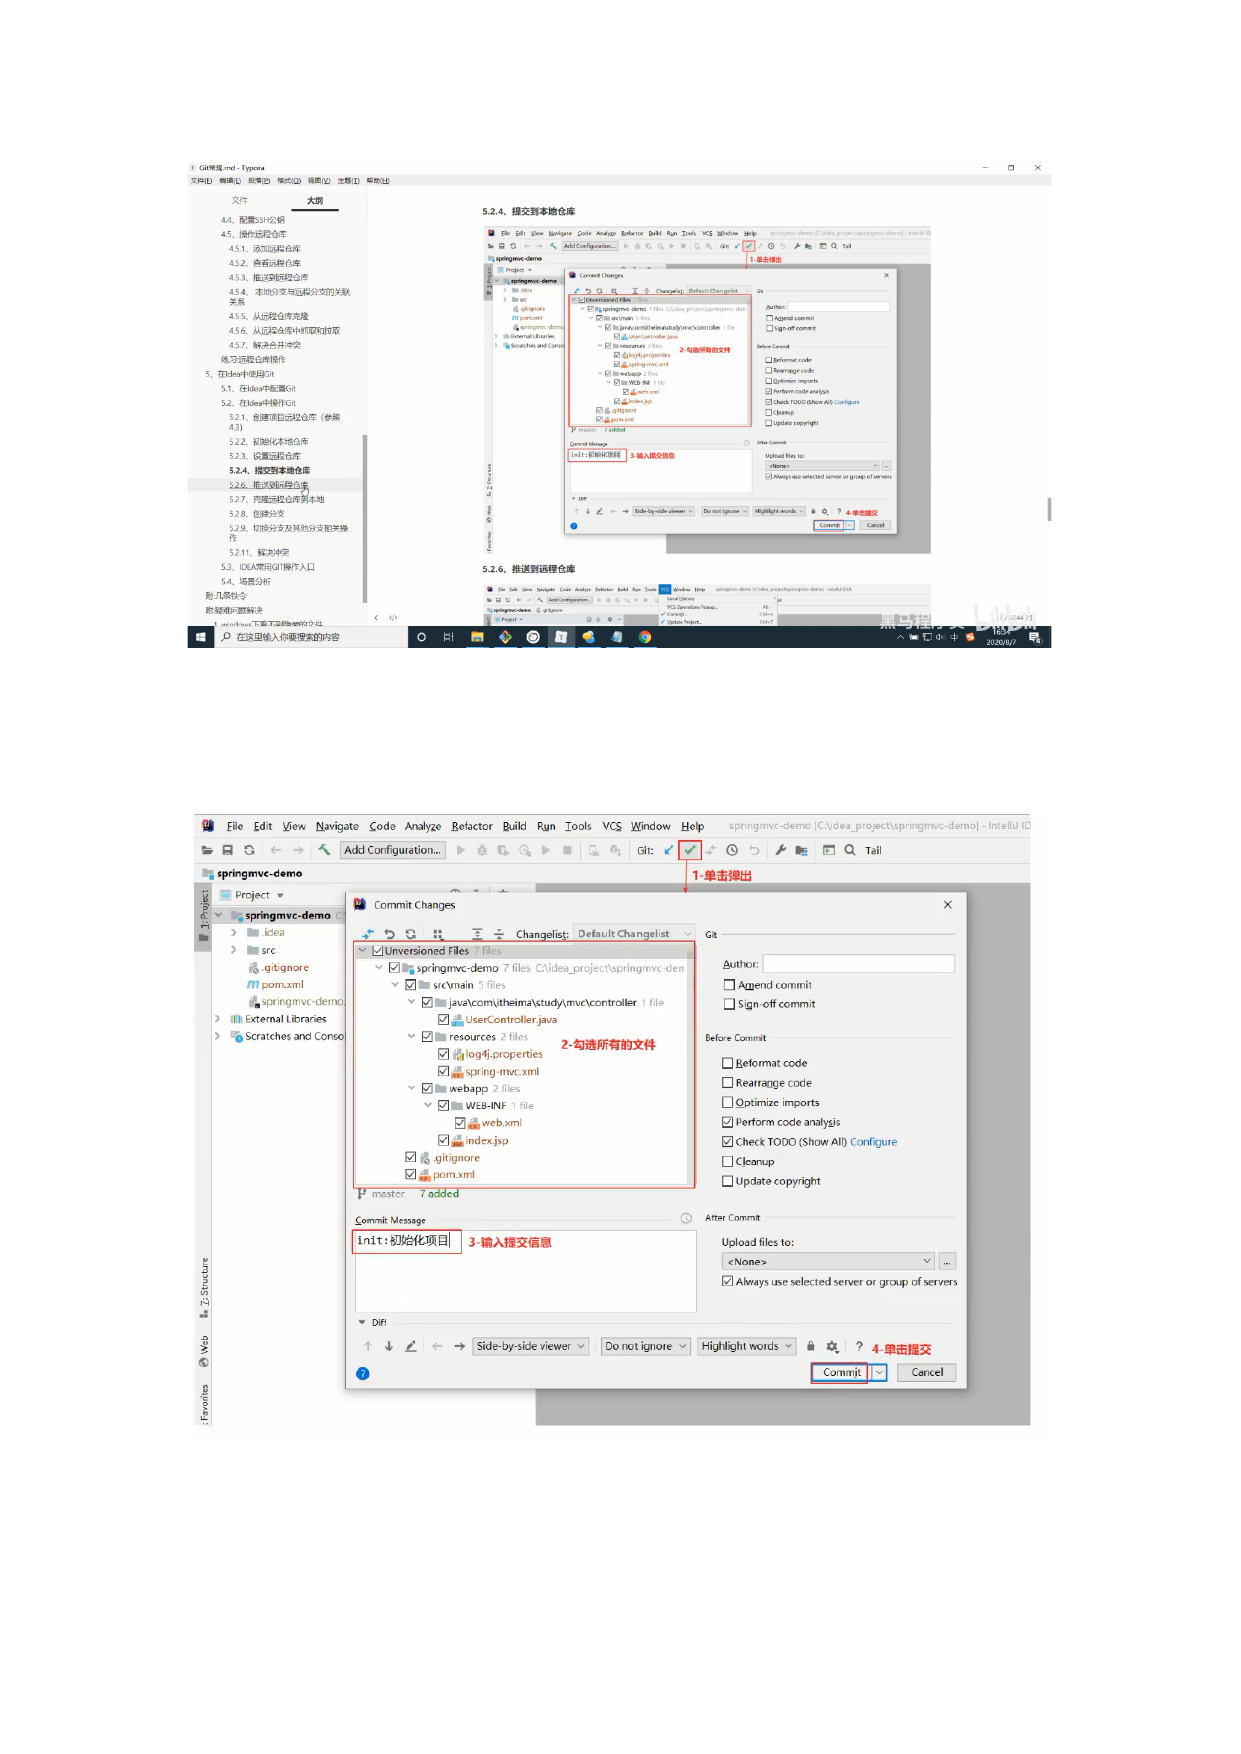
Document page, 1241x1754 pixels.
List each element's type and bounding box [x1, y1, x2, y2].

picture [187, 812, 1052, 1442]
picture [187, 162, 1052, 648]
